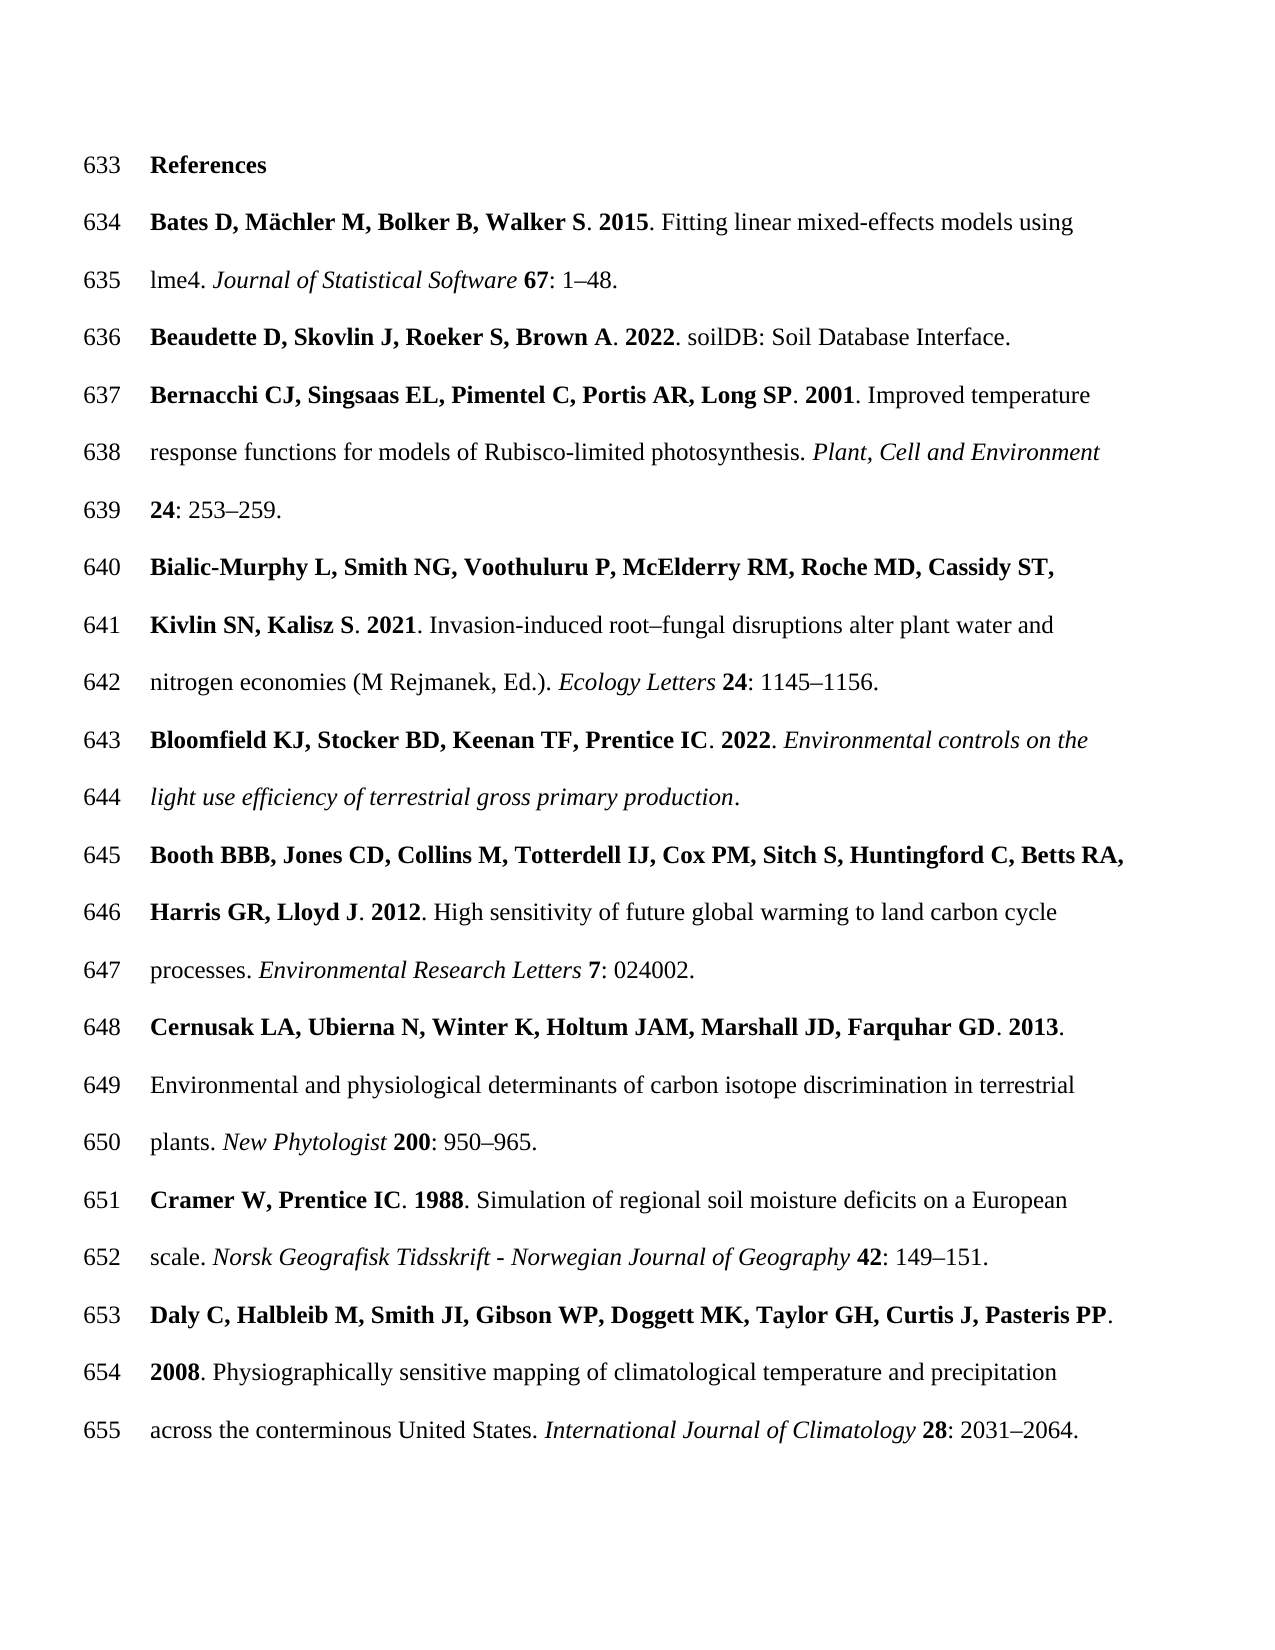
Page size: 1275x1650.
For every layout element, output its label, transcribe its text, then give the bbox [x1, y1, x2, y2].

text Bialic‐Murphy L, Smith NG, Voothuluru P, McElderry RM, Roche MD, Cassidy ST, Kivlin SN, Kalisz S. 2021. Invasion‐induced root–fungal disruptions alter plant water and nitrogen economies (M Rejmanek, Ed.). Ecology Letters 24: 1145–1156. [150, 552, 1125, 696]
text References [150, 150, 1125, 179]
text Bloomfield KJ, Stocker BD, Keenan TF, Prentice IC. 2022. Environmental controls on the light use efficiency of terrestrial gross primary production. [150, 725, 1125, 811]
text Beaudette D, Skovlin J, Roeker S, Brown A. 2022. soilDB: Soil Database Interface. [150, 322, 1125, 351]
text Cramer W, Prentice IC. 1988. Simulation of regional soil moisture deficits on a European scale. Norsk Geografisk Tidsskrift - Norwegian Journal of Geography 42: 149–151. [150, 1185, 1125, 1271]
text Cernusak LA, Ubierna N, Winter K, Holtum JAM, Marshall JD, Farquhar GD. 2013. Environmental and physiological determinants of carbon isotope discrimination in terrestrial plants. New Phytologist 200: 950–965. [150, 1012, 1125, 1156]
text Bates D, Mächler M, Bolker B, Walker S. 2015. Fitting linear mixed-effects models using lme4. Journal of Statistical Software 67: 1–48. [150, 207, 1125, 294]
text Booth BBB, Jones CD, Collins M, Totterdell IJ, Cox PM, Sitch S, Huntingford C, Betts RA, Harris GR, Lloyd J. 2012. High sensitivity of future global warming to land carbon cycle processes. Environmental Research Letters 7: 024002. [150, 840, 1125, 984]
text Bernacchi CJ, Singsaas EL, Pimentel C, Portis AR, Long SP. 2001. Improved temperature response functions for models of Rubisco-limited photosynthesis. Plant, Cell and Environment 24: 253–259. [150, 380, 1125, 524]
text Daly C, Halbleib M, Smith JI, Gibson WP, Doggett MK, Taylor GH, Curtis J, Pasteris PP. 2008. Physiographically sensitive mapping of climatological temperature and precipitation across the conterminous United States. International Journal of Climatology 28: 2031–2064. [150, 1300, 1125, 1444]
